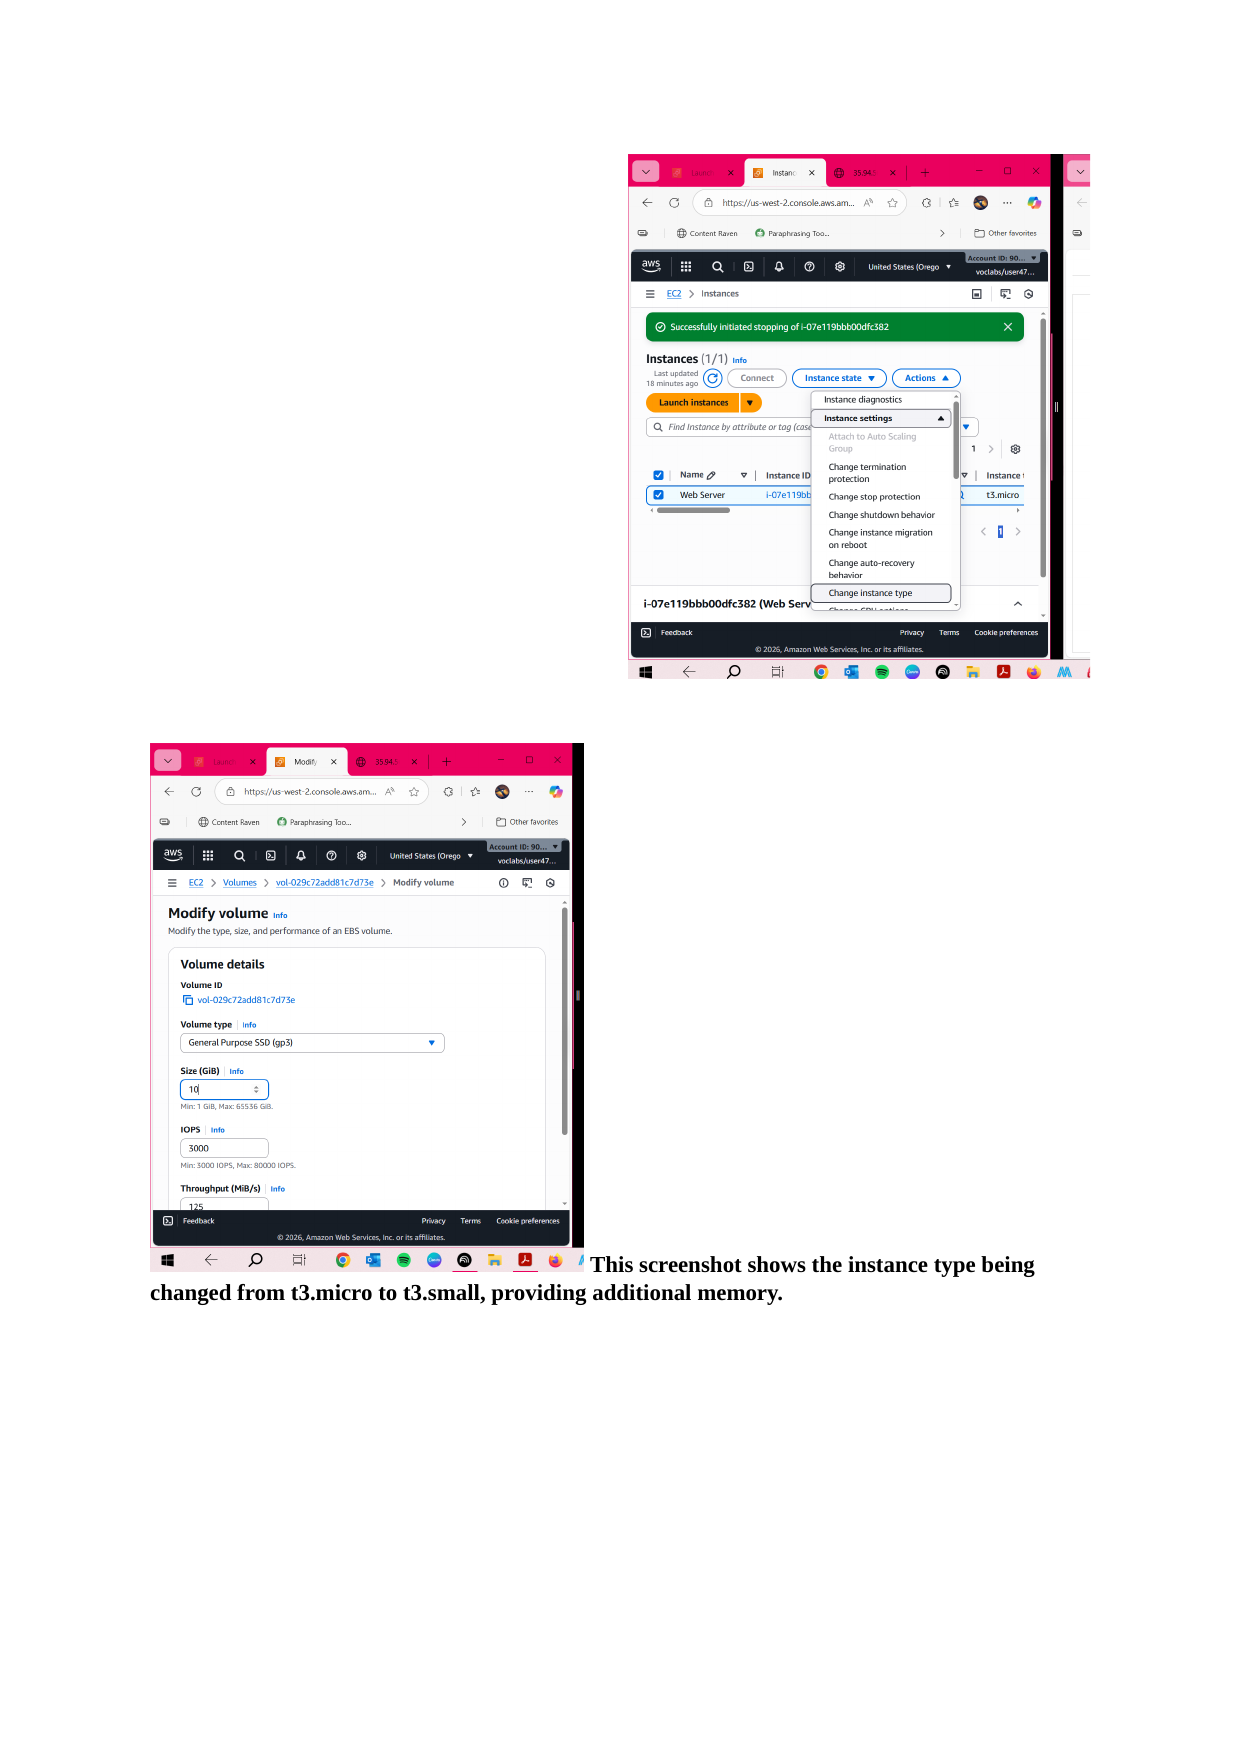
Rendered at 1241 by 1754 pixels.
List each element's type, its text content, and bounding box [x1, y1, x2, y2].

picture [150, 743, 584, 1272]
picture [628, 154, 1091, 679]
